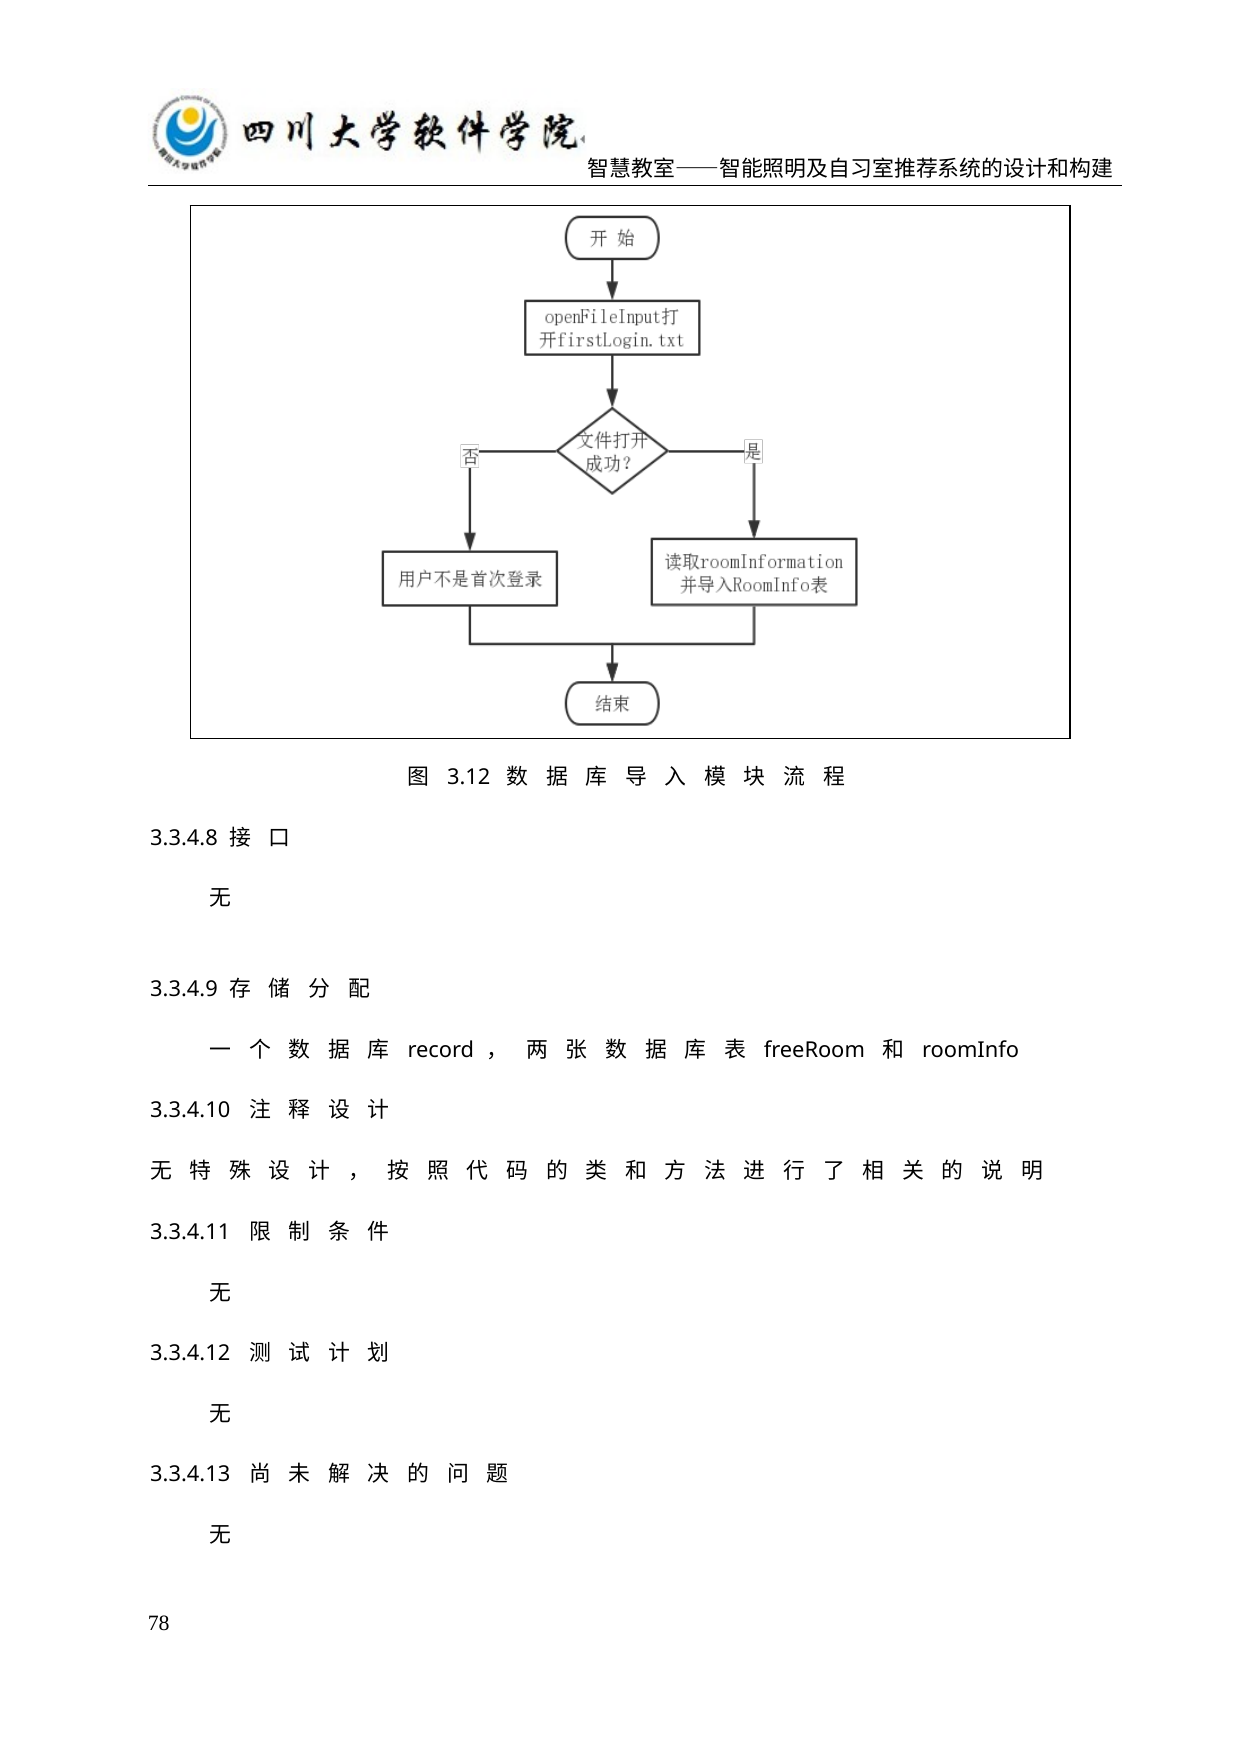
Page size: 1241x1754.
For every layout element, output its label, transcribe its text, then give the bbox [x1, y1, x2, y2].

text 一个数据库record，两张数据库表freeRoom和roomInfo [150, 1017, 1120, 1078]
text 无 [150, 1502, 1120, 1563]
text 无特殊设计，按照代码的类和方法进行了相关的说明 [150, 1139, 1120, 1199]
text 3.3.4.11限制条件 [150, 1199, 1120, 1260]
text 3.3.4.8接口 [150, 805, 1120, 866]
text 3.3.4.9存储分配 [150, 957, 1120, 1017]
text 无 [150, 866, 1120, 927]
picture [147, 88, 588, 177]
text 3.3.4.12测试计划 [150, 1321, 1120, 1381]
text 无 [150, 1381, 1120, 1442]
text 无 [150, 1260, 1120, 1321]
text 3.3.4.10注释设计 [150, 1078, 1120, 1139]
picture [366, 210, 870, 735]
text 3.3.4.13尚未解决的问题 [150, 1442, 1120, 1502]
text 图3.12 数据库导入模块流程 [150, 745, 1120, 805]
